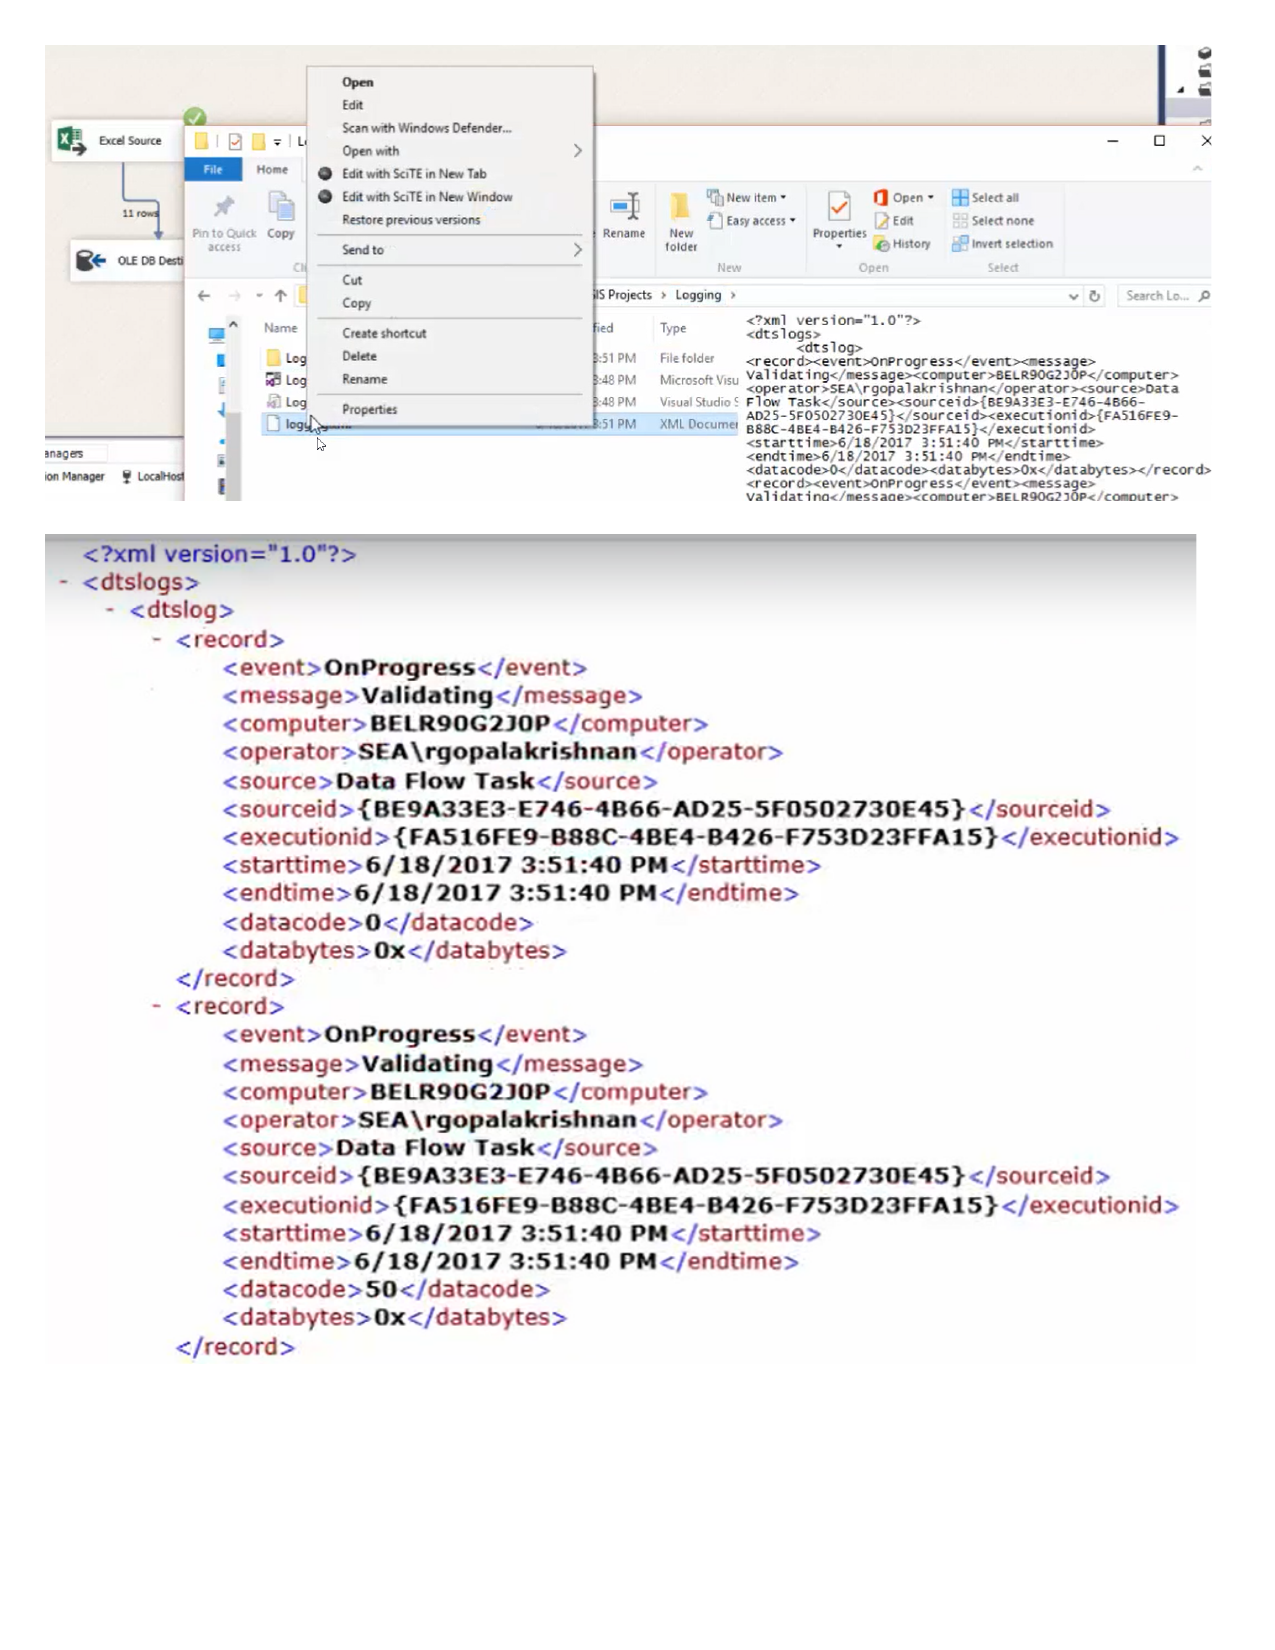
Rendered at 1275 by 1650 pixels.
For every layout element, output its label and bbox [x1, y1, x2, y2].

picture [45, 534, 1197, 1364]
picture [45, 45, 1212, 501]
